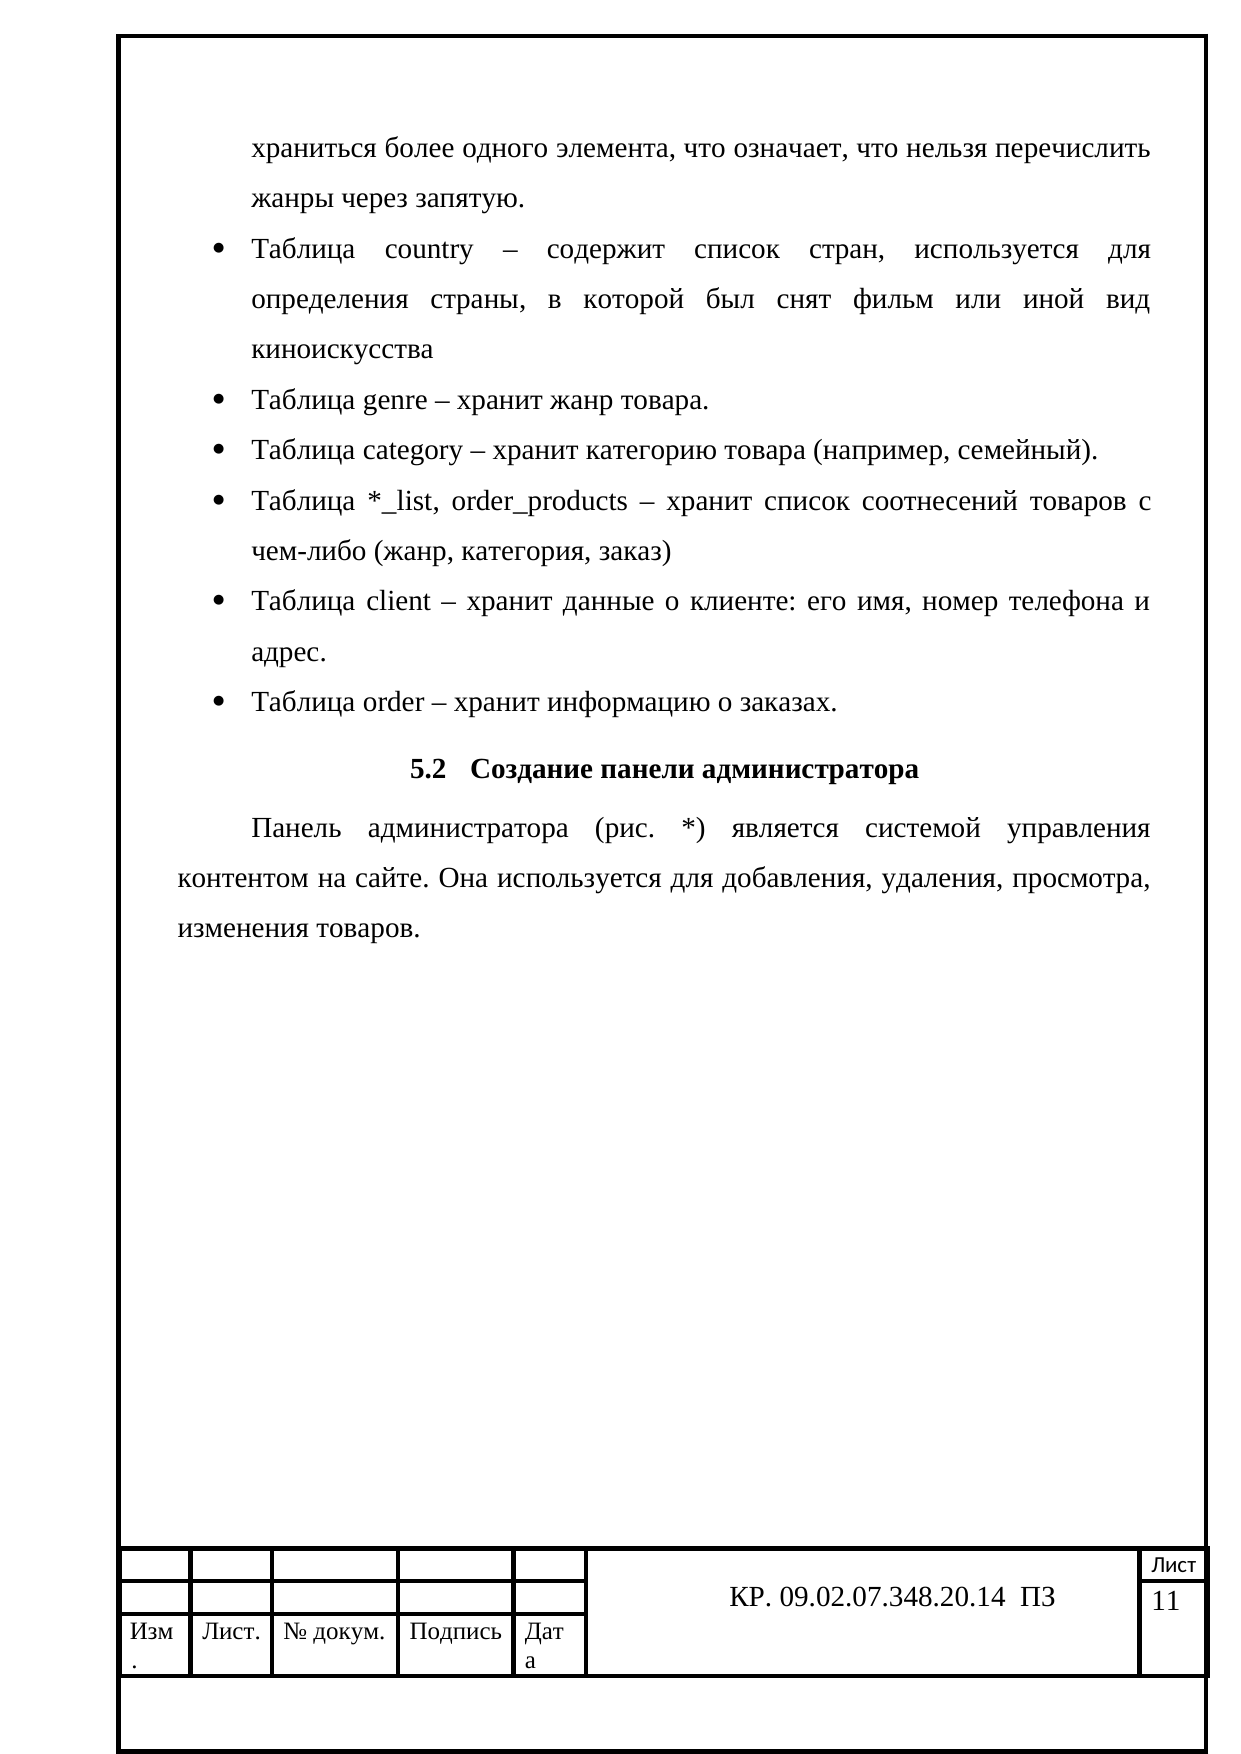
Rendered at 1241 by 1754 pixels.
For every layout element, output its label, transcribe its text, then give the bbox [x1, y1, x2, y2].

list Таблица category – хранит категорию товара (например, семейный). [213, 432, 1152, 466]
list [213, 130, 1152, 214]
list Таблица order – хранит информацию о заказах. [213, 684, 1152, 718]
list Таблица client – хранит данные о клиенте: его имя, номер телефона и адрес. [213, 583, 1152, 667]
list Таблица country – содержит список стран, используется для определения страны, в которой был снят фильм или иной вид киноискусства [213, 231, 1152, 365]
list Таблица genre – хранит жанр товара. [213, 382, 1152, 415]
list Таблица *_list, order_products – хранит список соотнесений товаров с чем-либо (жанр, категория, заказ) [213, 483, 1152, 567]
text Панель администратора (рис. *) является системой управления контентом на сайте. Она используется для добавления, удаления, просмотра, изменения товаров. [177, 810, 1152, 944]
subtitle Создание панели администратора [177, 751, 1152, 785]
